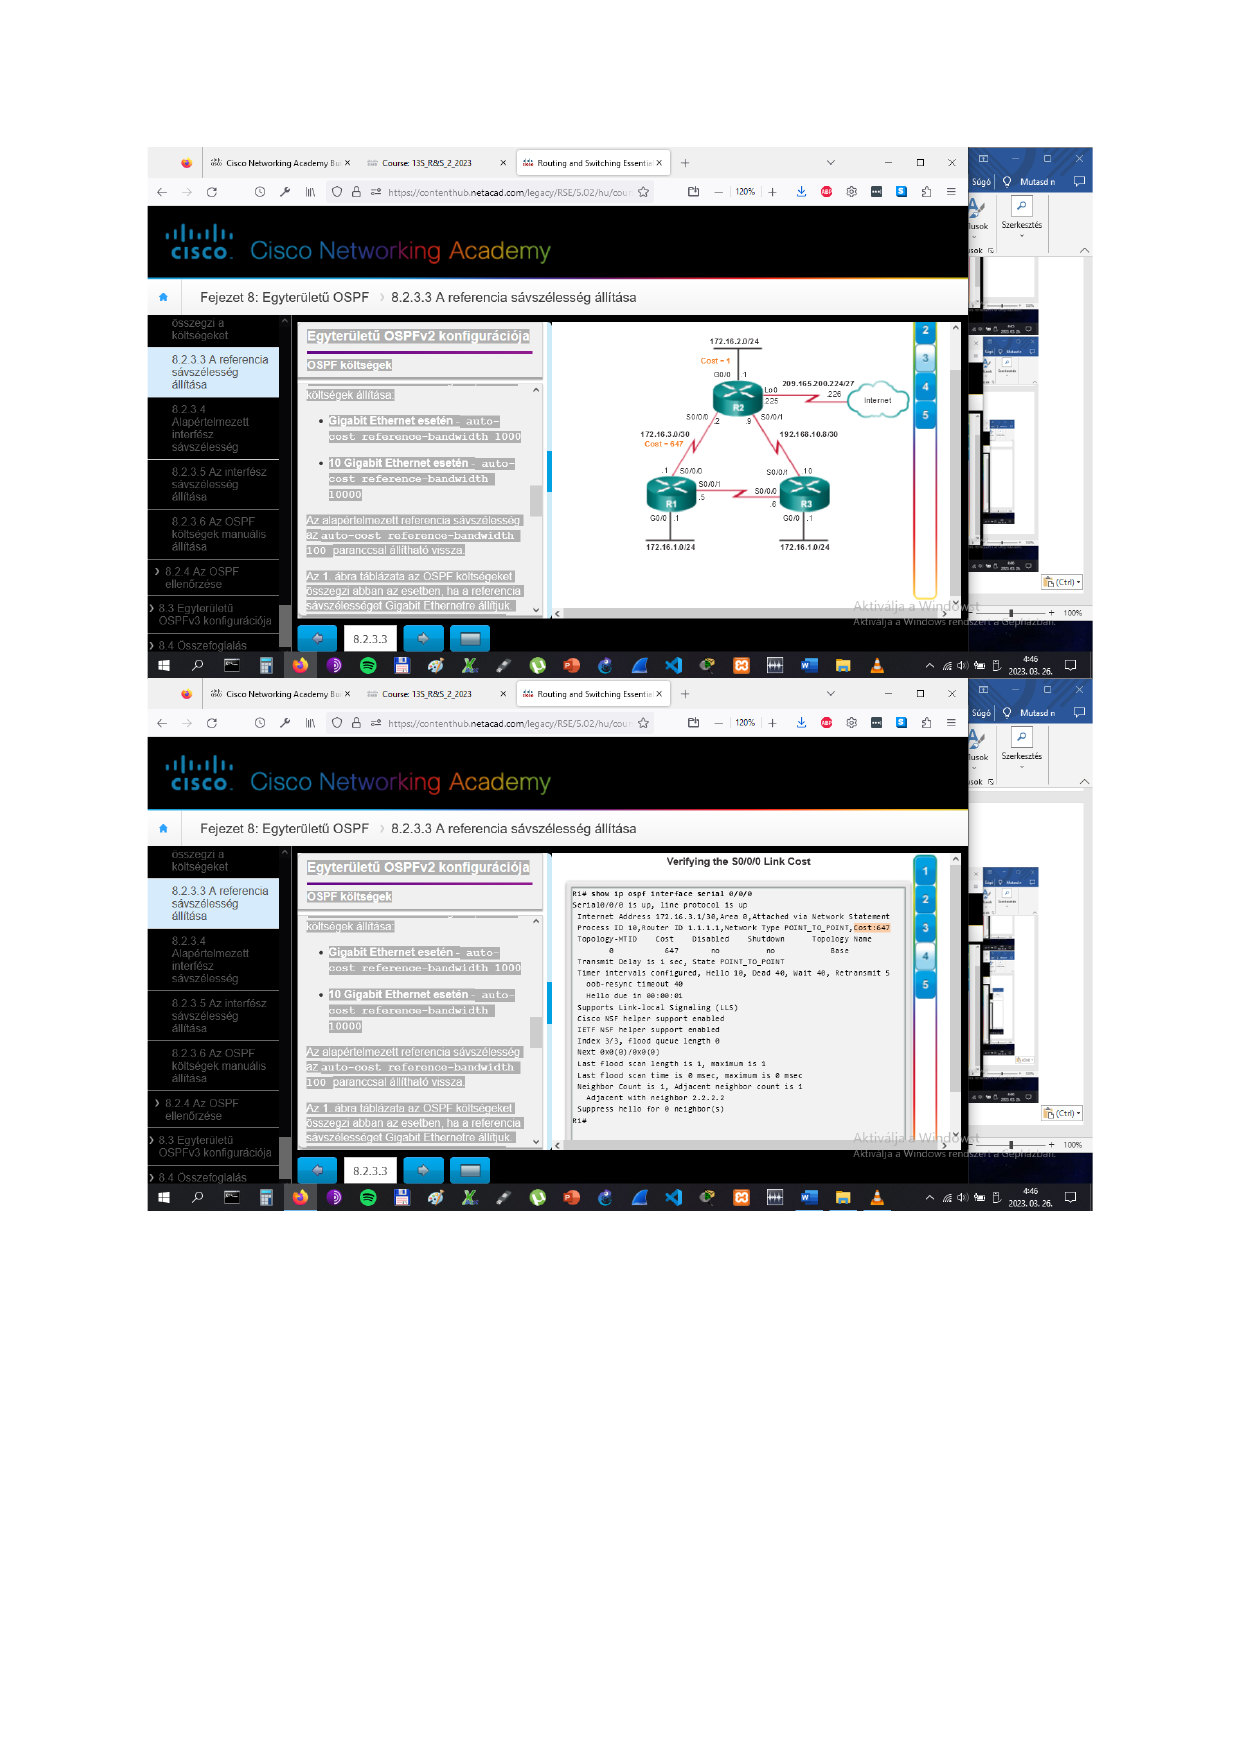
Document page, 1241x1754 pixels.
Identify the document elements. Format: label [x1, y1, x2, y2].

picture [147, 147, 1093, 1211]
